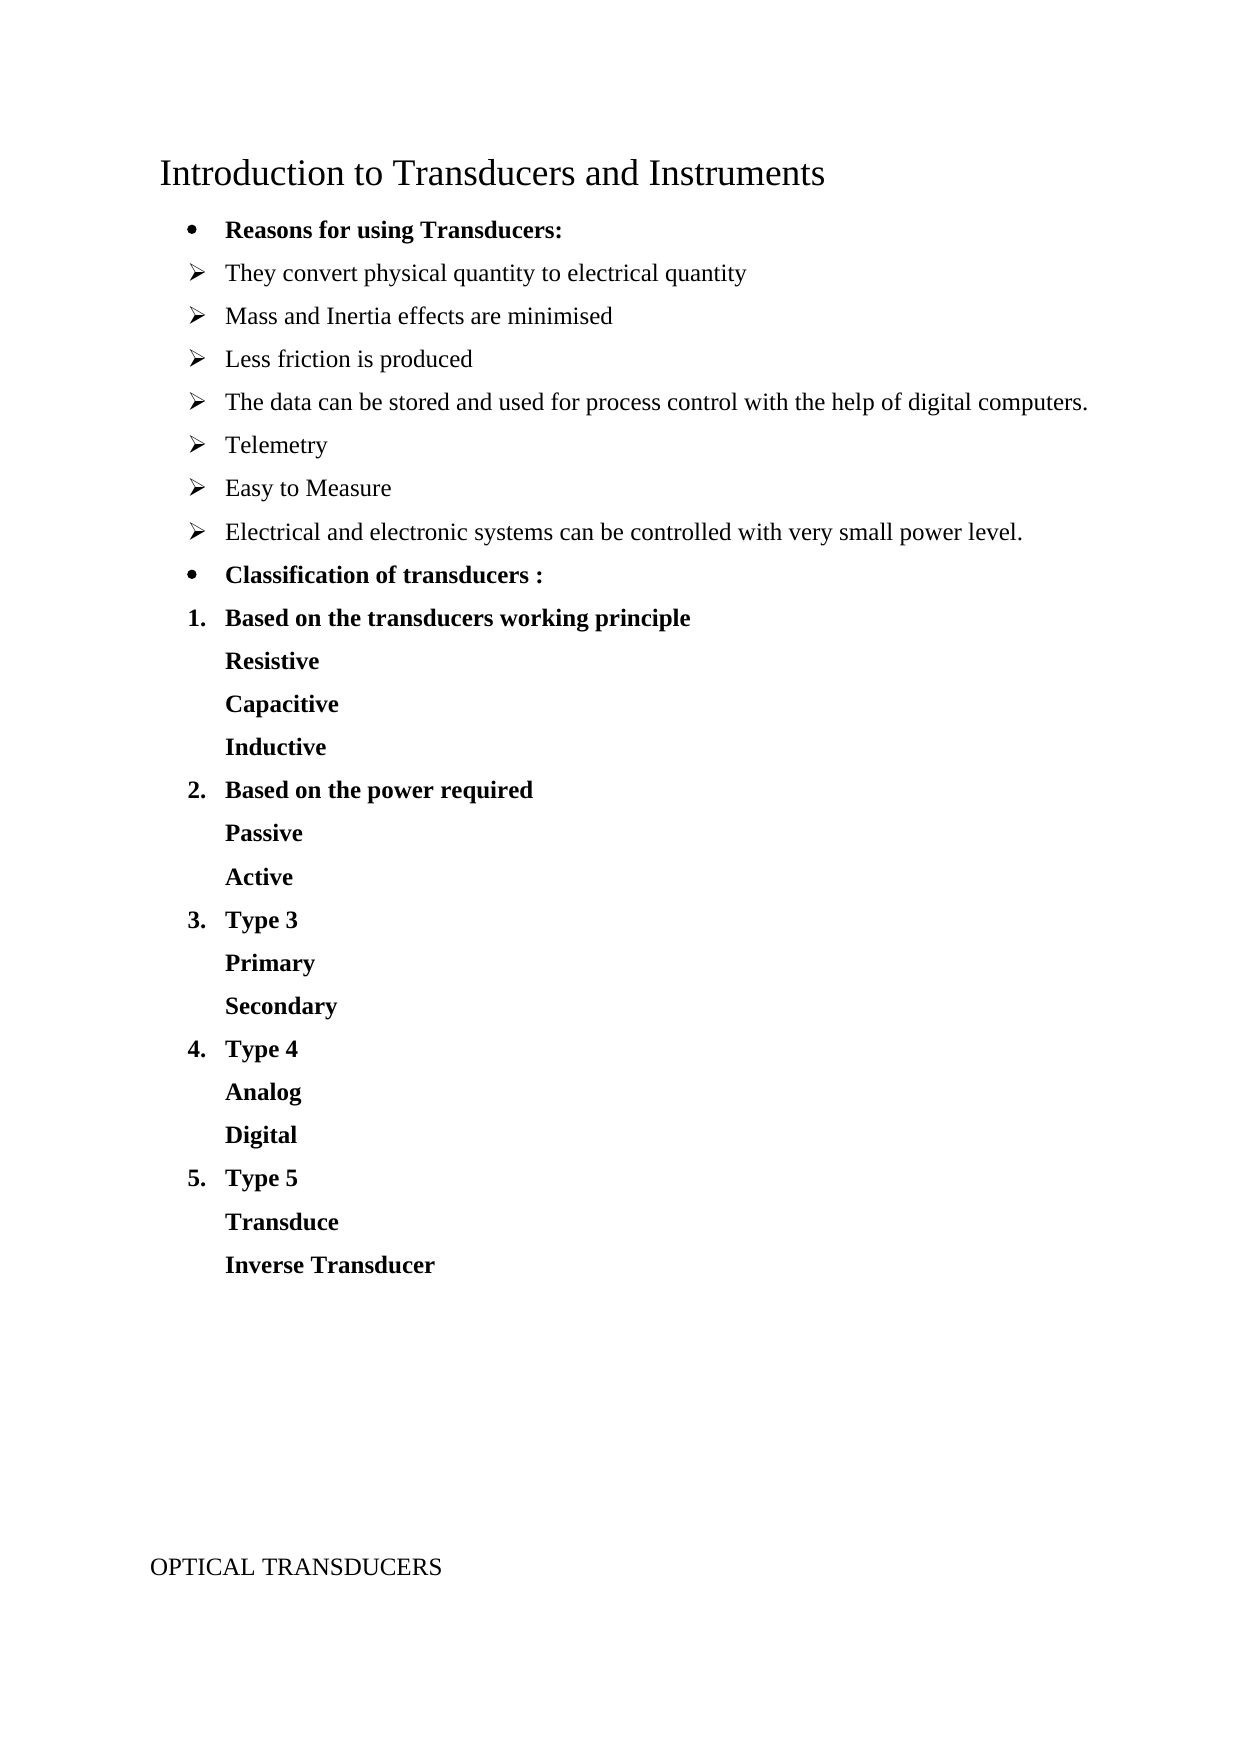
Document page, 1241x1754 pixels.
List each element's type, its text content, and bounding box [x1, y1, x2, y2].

list The data can be stored and used for process control with the help of digital computers. [187, 387, 1090, 416]
list Electrical and electronic systems can be controlled with very small power level. [187, 517, 1090, 545]
list Digital [225, 1120, 1090, 1149]
list Secondary [225, 991, 1090, 1020]
list Passive [225, 818, 1090, 847]
list Classification of transducers : [187, 560, 1090, 588]
list Analog [225, 1077, 1090, 1106]
text Introduction to Transducers and Instruments [150, 150, 1090, 193]
list Mass and Inertia effects are minimised [187, 301, 1090, 330]
list Less friction is produced [187, 344, 1090, 373]
list Reasons for using Transducers: [187, 215, 1090, 243]
list Type 4 [187, 1034, 1090, 1063]
list Inverse Transducer [225, 1250, 1090, 1278]
list Based on the power required [187, 775, 1090, 804]
text Inductive [150, 732, 1090, 761]
text OPTICAL TRANSDUCERS [150, 1552, 1090, 1580]
list Telemetry [187, 430, 1090, 459]
list Transduce [225, 1207, 1090, 1235]
list They convert physical quantity to electrical quantity [187, 258, 1090, 287]
list Type 3 [187, 905, 1090, 933]
list Active [225, 862, 1090, 890]
text Capacitive [150, 689, 1090, 718]
list Type 5 [187, 1163, 1090, 1192]
text Resistive [150, 646, 1090, 675]
list Based on the transducers working principle [187, 603, 1090, 632]
list Primary [225, 948, 1090, 977]
list Easy to Measure [187, 473, 1090, 502]
